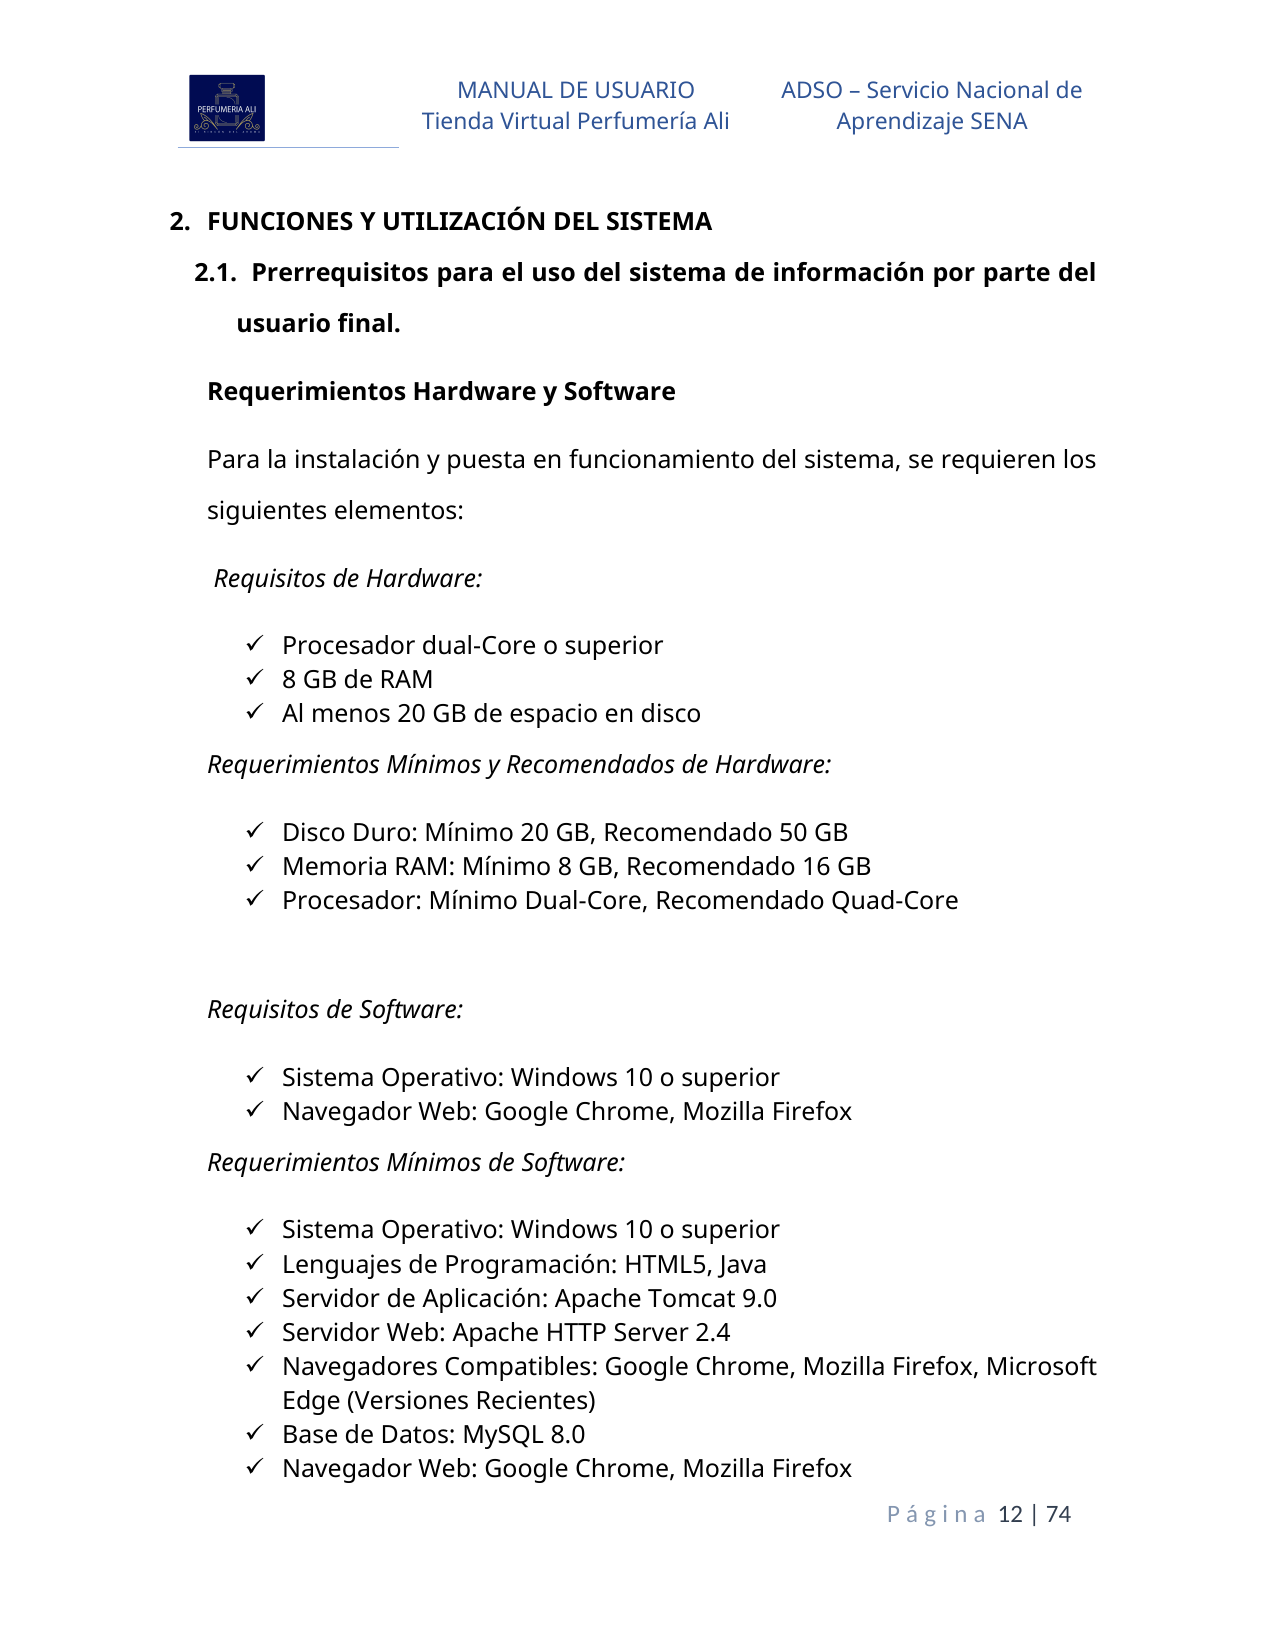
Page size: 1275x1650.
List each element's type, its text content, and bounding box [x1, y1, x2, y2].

list Navegador Web: Google Chrome, Mozilla Firefox [244, 1451, 1098, 1485]
list Base de Datos: MySQL 8.0 [244, 1417, 1098, 1451]
list Prerrequisitos para el uso del sistema de información por parte del usuario final. [194, 255, 1098, 340]
text Requisitos de Hardware: [207, 560, 1098, 594]
list 8 GB de RAM [244, 662, 1098, 696]
list Servidor Web: Apache HTTP Server 2.4 [244, 1314, 1098, 1348]
list Navegador Web: Google Chrome, Mozilla Firefox [244, 1094, 1098, 1128]
list Sistema Operativo: Windows 10 o superior [244, 1060, 1098, 1094]
list Lenguajes de Programación: HTML5, Java [244, 1246, 1098, 1280]
text Para la instalación y puesta en funcionamiento del sistema, se requieren los siguientes elementos: [207, 441, 1098, 527]
list Procesador: Mínimo Dual-Core, Recomendado Quad-Core [244, 883, 1098, 917]
list FUNCIONES Y UTILIZACIÓN DEL SISTEMA [169, 204, 1098, 238]
text Requerimientos Mínimos y Recomendados de Hardware: [207, 747, 1098, 781]
list Navegadores Compatibles: Google Chrome, Mozilla Firefox, Microsoft Edge (Versiones Recientes) [244, 1348, 1098, 1417]
picture [188, 73, 266, 143]
text Requerimientos Mínimos de Software: [207, 1144, 1098, 1178]
list Servidor de Aplicación: Apache Tomcat 9.0 [244, 1280, 1098, 1314]
text Requisitos de Software: [207, 992, 1098, 1026]
list Sistema Operativo: Windows 10 o superior [244, 1212, 1098, 1246]
list Al menos 20 GB de espacio en disco [244, 696, 1098, 730]
text Requerimientos Hardware y Software [207, 374, 1098, 408]
list Disco Duro: Mínimo 20 GB, Recomendado 50 GB [244, 814, 1098, 848]
list Procesador dual-Core o superior [244, 628, 1098, 662]
list Memoria RAM: Mínimo 8 GB, Recomendado 16 GB [244, 848, 1098, 883]
